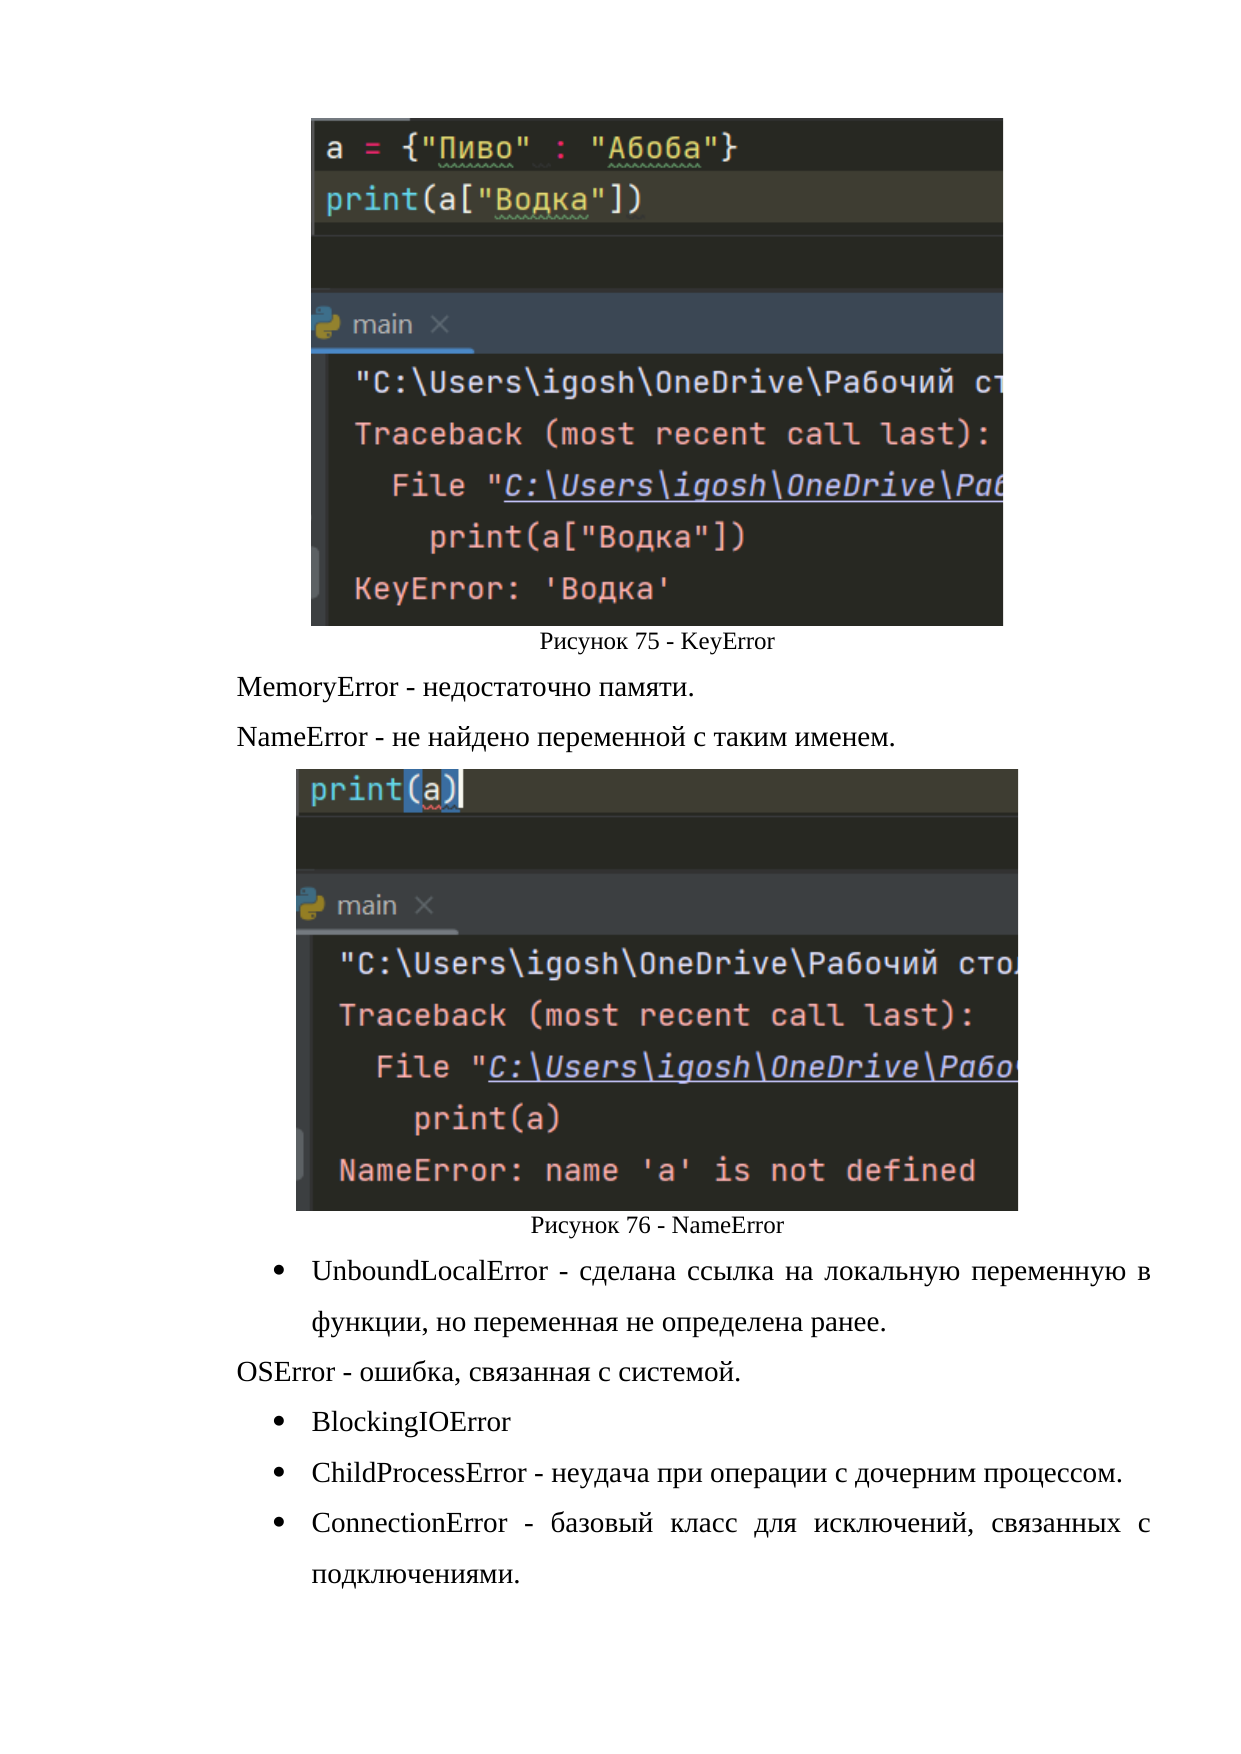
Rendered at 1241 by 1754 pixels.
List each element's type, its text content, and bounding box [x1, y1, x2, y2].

list ConnectionError - базовый класс для исключений, связанных с подключениями. [274, 1505, 1152, 1589]
list UnboundLocalError - сделана ссылка на локальную переменную в функции, но переменная не определена ранее. [274, 1253, 1152, 1337]
text OSError - ошибка, связанная с системой. [162, 1354, 1152, 1388]
list ChildProcessError - неудача при операции с дочерним процессом. [274, 1455, 1152, 1489]
text NameError - не найдено переменной с таким именем. [162, 719, 1152, 753]
list BlockingIOError [274, 1404, 1152, 1438]
text MemoryError - недостаточно памяти. [162, 669, 1152, 703]
picture [296, 769, 1019, 1211]
picture [311, 118, 1004, 626]
